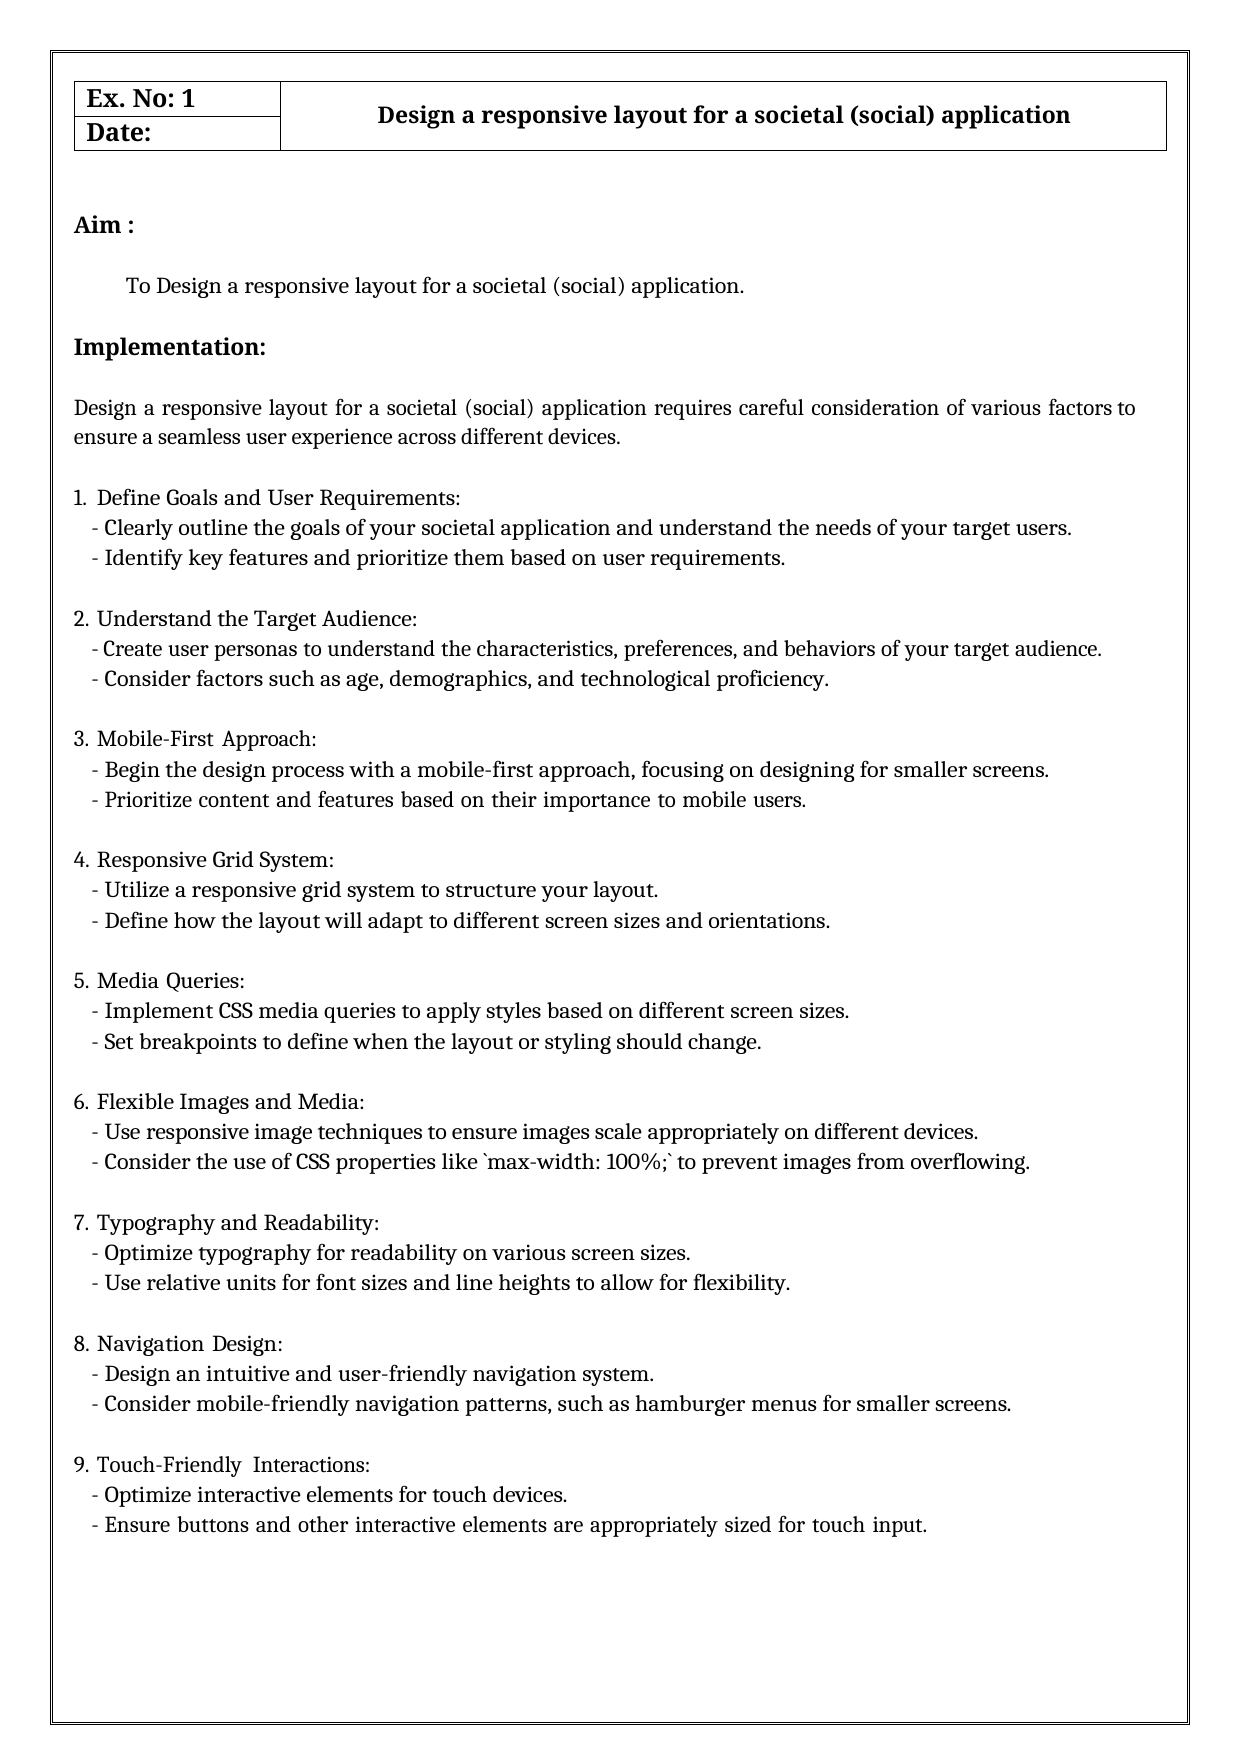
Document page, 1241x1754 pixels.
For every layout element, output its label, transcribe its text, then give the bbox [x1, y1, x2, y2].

list Consider factors such as age, demographics, and technological proficiency. [91, 666, 1184, 692]
table_header Ex. No: 1 [75, 82, 280, 116]
list Typography and Readability: [74, 1210, 1184, 1236]
list Begin the design process with a mobile-first approach, focusing on designing for smaller screens. [91, 756, 1184, 783]
list Define Goals and User Requirements: [74, 484, 1184, 511]
list Design an intuitive and user-friendly navigation system. [91, 1361, 1184, 1387]
list Define how the layout will adapt to different screen sizes and orientations. [91, 907, 1184, 934]
table_header Design a responsive layout for a societal (social) application [281, 82, 1166, 150]
list Set breakpoints to define when the layout or styling should change. [91, 1028, 1184, 1055]
list Prioritize content and features based on their importance to mobile users. [91, 787, 1184, 813]
list Optimize interactive elements for touch devices. [91, 1482, 1184, 1508]
list Mobile-First Approach: [74, 726, 1184, 752]
subtitle Implementation: [74, 331, 1184, 362]
list Consider the use of CSS properties like `max-width: 100%;` to prevent images from overflowing. [91, 1149, 1184, 1176]
list Use responsive image techniques to ensure images scale appropriately on different devices. [91, 1119, 1184, 1145]
list Use relative units for font sizes and line heights to allow for flexibility. [91, 1270, 1184, 1297]
table_cell Date: [75, 117, 280, 150]
list Utilize a responsive grid system to structure your layout. [91, 877, 1184, 904]
list Media Queries: [74, 968, 1184, 994]
list Optimize typography for readability on various screen sizes. [91, 1240, 1184, 1266]
list Ensure buttons and other interactive elements are appropriately sized for touch input. [91, 1512, 1184, 1538]
list Identify key features and prioritize them based on user requirements. [91, 545, 1184, 571]
subtitle Aim : [74, 209, 1184, 240]
list Clearly outline the goals of your societal application and understand the needs of your target users. [91, 514, 1184, 541]
text Design a responsive layout for a societal (social) application requires careful consideration of various factors to ensure a seamless user experience across different devices. [74, 394, 1179, 451]
list Implement CSS media queries to apply styles based on different screen sizes. [91, 998, 1184, 1024]
list Navigation Design: [74, 1331, 1184, 1357]
list Consider mobile-friendly navigation patterns, such as hamburger menus for smaller screens. [91, 1391, 1184, 1417]
list Responsive Grid System: [74, 847, 1184, 873]
list Touch-Friendly Interactions: [74, 1452, 1184, 1478]
list Understand the Target Audience: [74, 605, 1184, 632]
list Create user personas to understand the characteristics, preferences, and behaviors of your target audience. [91, 635, 1184, 662]
list Flexible Images and Media: [74, 1089, 1184, 1115]
text To Design a responsive layout for a societal (social) application. [126, 273, 1184, 299]
